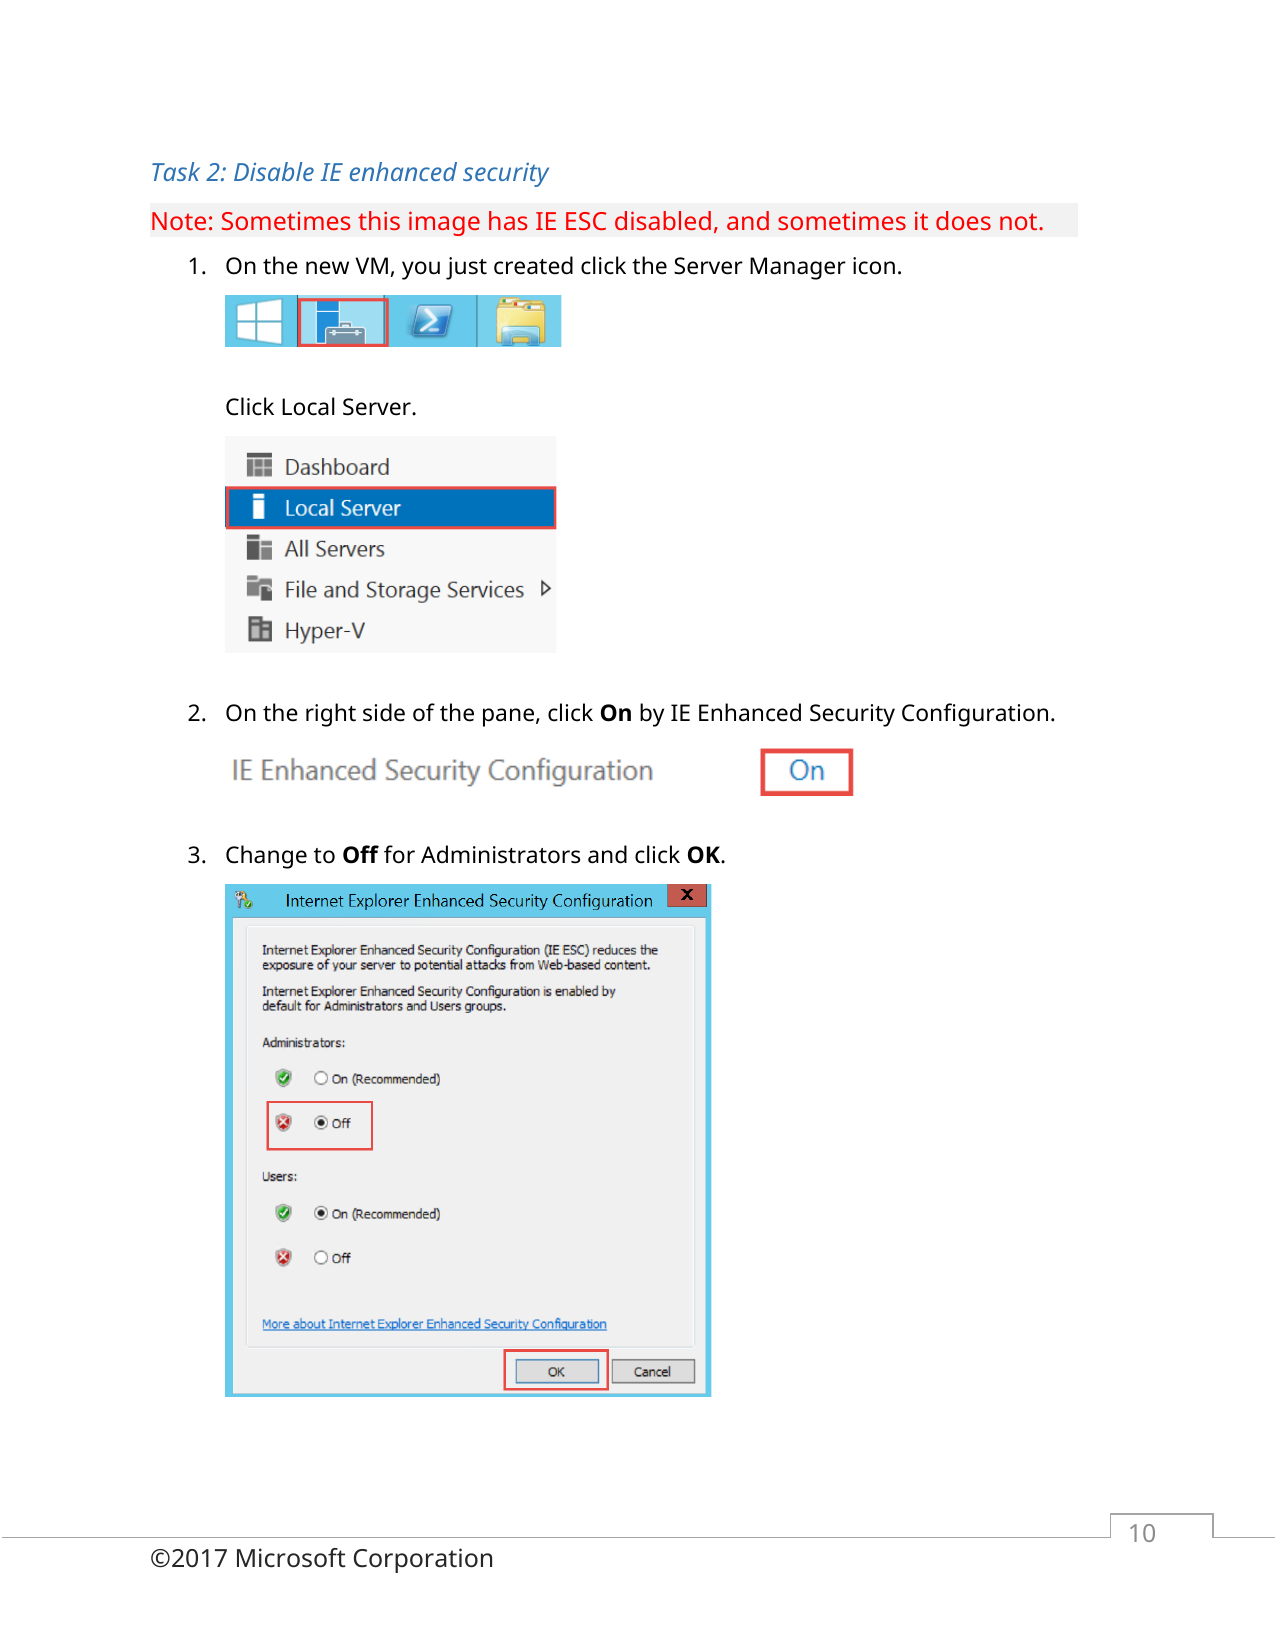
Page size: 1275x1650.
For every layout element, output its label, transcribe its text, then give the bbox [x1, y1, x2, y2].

picture [225, 295, 562, 347]
list Change to Off for Administrators and click OK. [187, 839, 1125, 870]
subtitle Task 2: Disable IE enhanced security [150, 154, 1125, 188]
list On the right side of the pane, click On by IE Enhanced Security Configuration. [187, 696, 1125, 728]
list On the new VM, you just created click the Server Manager icon. [187, 250, 1125, 281]
picture [225, 436, 557, 653]
picture [225, 742, 1031, 796]
picture [225, 884, 712, 1397]
text Note: Sometimes this image has IE ESC disabled, and sometimes it does not. [150, 203, 1078, 237]
list Click Local Server. [225, 390, 1125, 422]
